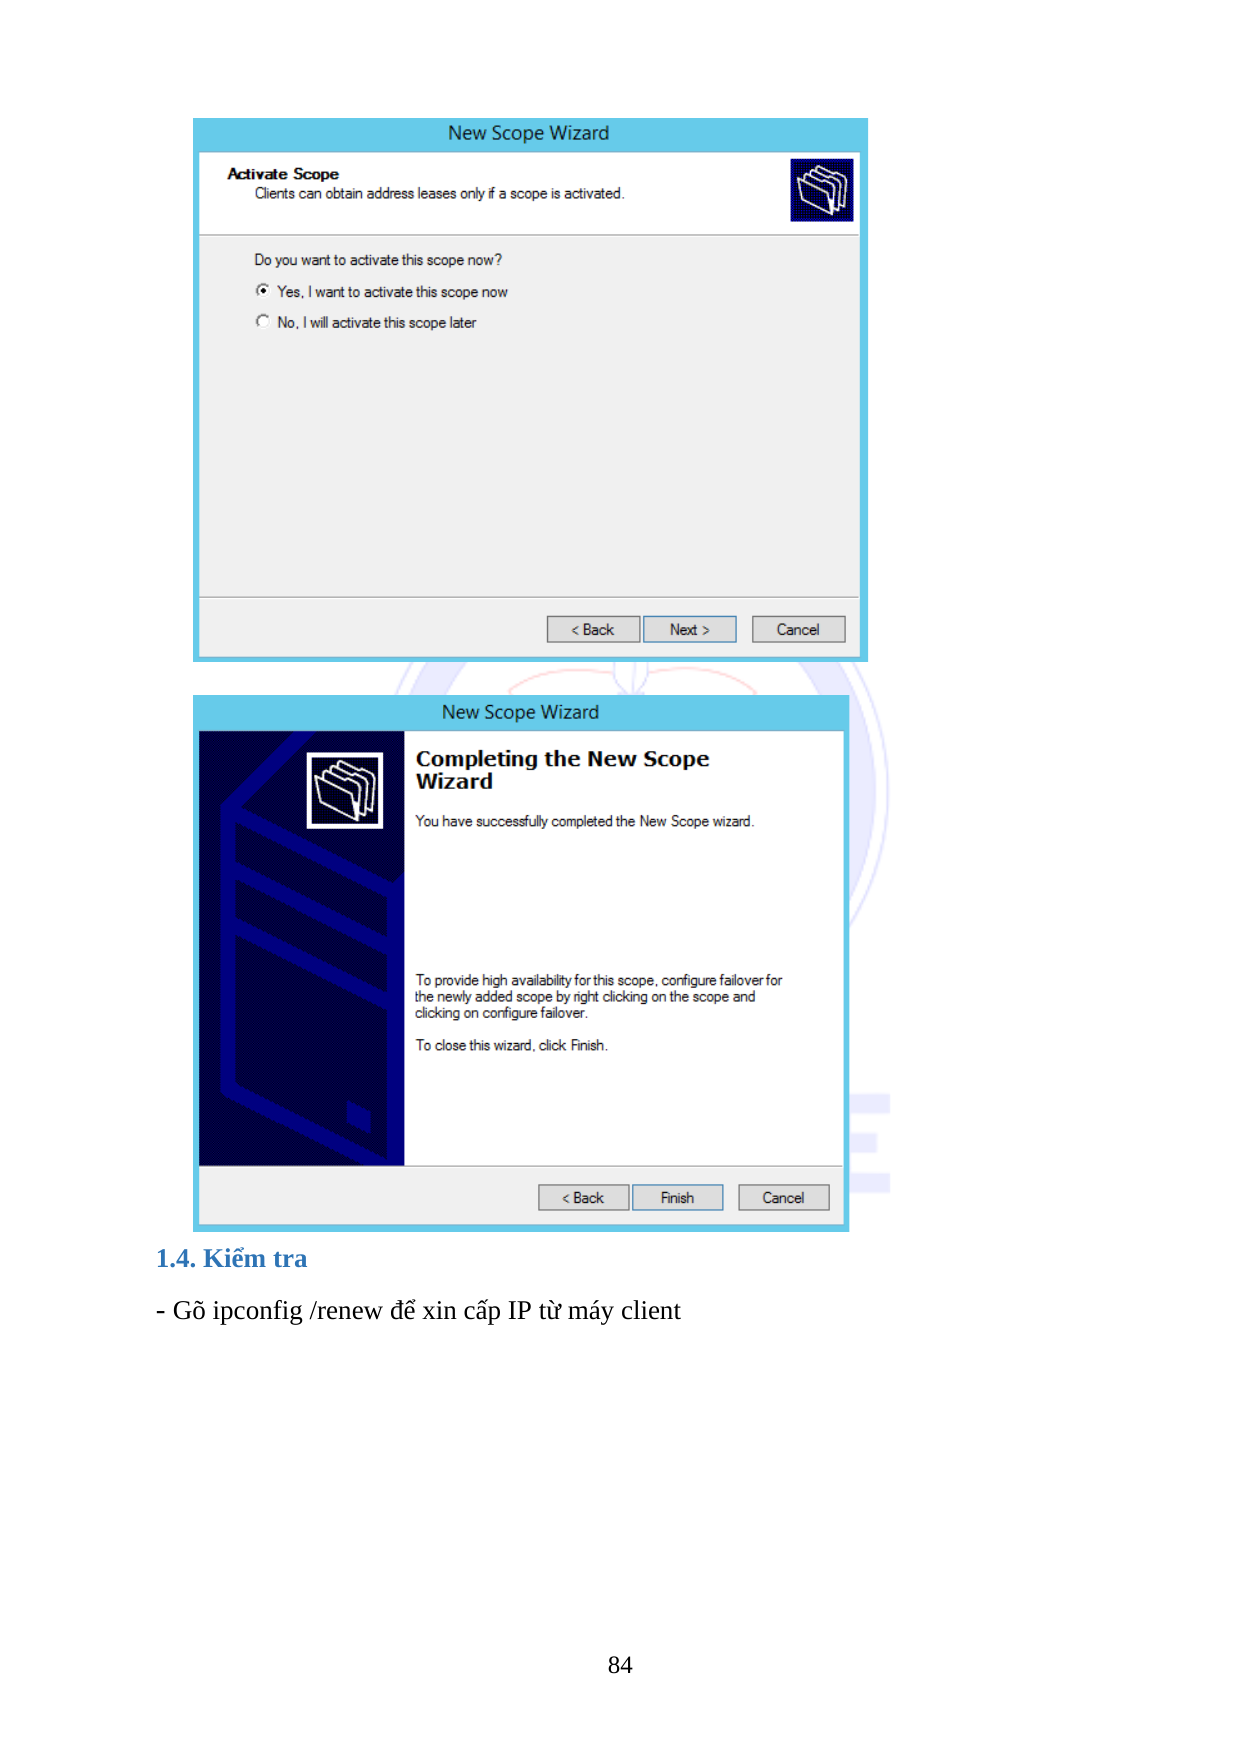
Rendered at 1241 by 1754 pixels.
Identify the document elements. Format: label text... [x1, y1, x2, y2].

subtitle 1.4. Kiểm tra [118, 1242, 1122, 1273]
text - Gõ ipconfig /renew để xin cấp IP từ máy client [118, 1292, 1122, 1326]
picture [193, 695, 850, 1232]
picture [193, 118, 869, 662]
